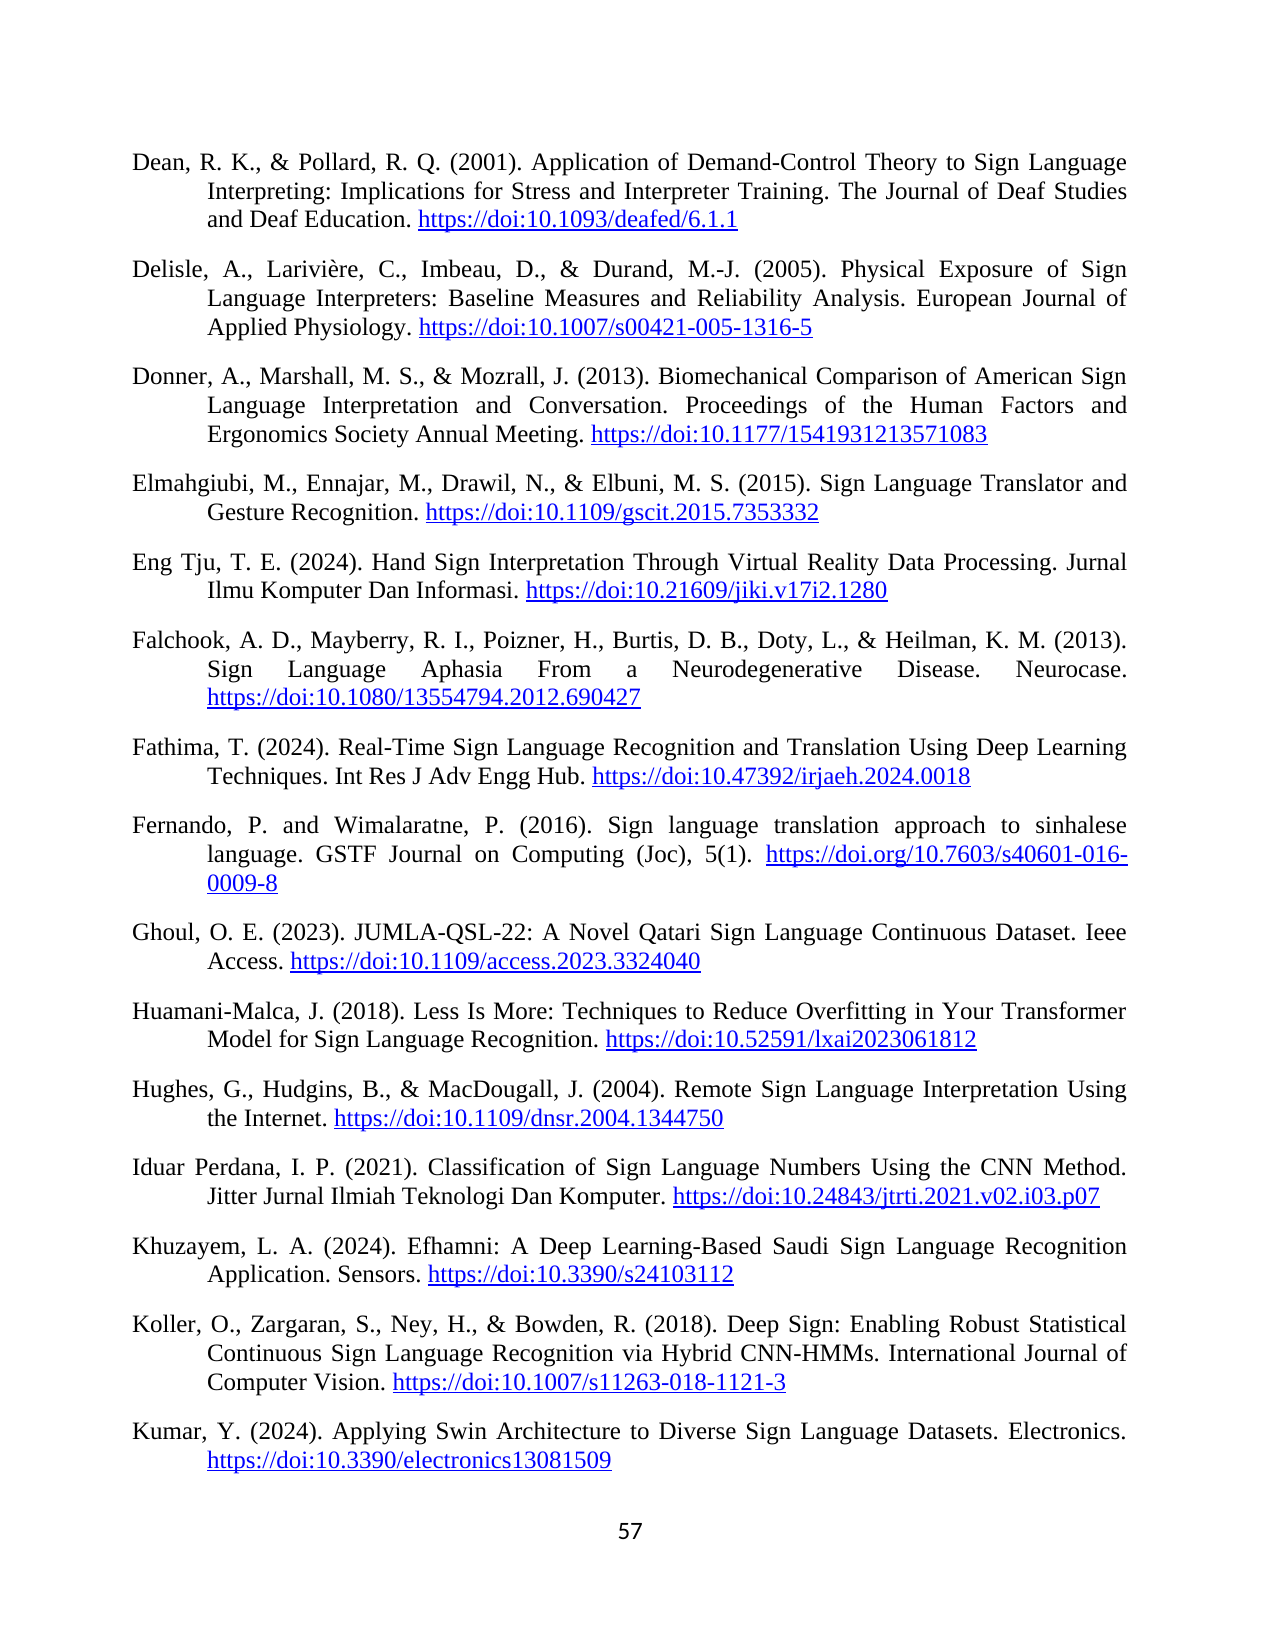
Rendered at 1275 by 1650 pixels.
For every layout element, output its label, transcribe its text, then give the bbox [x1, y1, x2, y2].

text Fathima, T. (2024). Real-Time Sign Language Recognition and Translation Using Deep Learning Techniques. Int Res J Adv Engg Hub. https://doi:10.47392/irjaeh.2024.0018 [132, 732, 1128, 789]
text Koller, O., Zargaran, S., Ney, H., & Bowden, R. (2018). Deep Sign: Enabling Robust Statistical Continuous Sign Language Recognition via Hybrid CNN-HMMs. International Journal of Computer Vision. https://doi:10.1007/s11263-018-1121-3 [132, 1309, 1128, 1395]
text Falchook, A. D., Mayberry, R. I., Poizner, H., Burtis, D. B., Doty, L., & Heilman, K. M. (2013). Sign Language Aphasia From a Neurodegenerative Disease. Neurocase. https://doi:10.1080/13554794.2012.690427 [132, 625, 1128, 711]
text Dean, R. K., & Pollard, R. Q. (2001). Application of Demand-Control Theory to Sign Language Interpreting: Implications for Stress and Interpreter Training. The Journal of Deaf Studies and Deaf Education. https://doi:10.1093/deafed/6.1.1 [132, 147, 1128, 233]
text Delisle, A., Larivière, C., Imbeau, D., & Durand, M.-J. (2005). Physical Exposure of Sign Language Interpreters: Baseline Measures and Reliability Analysis. European Journal of Applied Physiology. https://doi:10.1007/s00421-005-1316-5 [132, 254, 1128, 340]
text Fernando, P. and Wimalaratne, P. (2016). Sign language translation approach to sinhalese language. GSTF Journal on Computing (Joc), 5(1). https://doi.org/10.7603/s40601-016-0009-8 [132, 810, 1128, 897]
text Iduar Perdana, I. P. (2021). Classification of Sign Language Numbers Using the CNN Method. Jitter Jurnal Ilmiah Teknologi Dan Komputer. https://doi:10.24843/jtrti.2021.v02.i03.p07 [132, 1152, 1128, 1210]
text Khuzayem, L. A. (2024). Efhamni: A Deep Learning-Based Saudi Sign Language Recognition Application. Sensors. https://doi:10.3390/s24103112 [132, 1231, 1128, 1288]
text Ghoul, O. E. (2023). JUMLA-QSL-22: A Novel Qatari Sign Language Continuous Dataset. Ieee Access. https://doi:10.1109/access.2023.3324040 [132, 917, 1128, 975]
text Huamani-Malca, J. (2018). Less Is More: Techniques to Reduce Overfitting in Your Transformer Model for Sign Language Recognition. https://doi:10.52591/lxai2023061812 [132, 996, 1128, 1053]
text Hughes, G., Hudgins, B., & MacDougall, J. (2004). Remote Sign Language Interpretation Using the Internet. https://doi:10.1109/dnsr.2004.1344750 [132, 1074, 1128, 1132]
text Donner, A., Marshall, M. S., & Mozrall, J. (2013). Biomechanical Comparison of American Sign Language Interpretation and Conversation. Proceedings of the Human Factors and Ergonomics Society Annual Meeting. https://doi:10.1177/1541931213571083 [132, 361, 1128, 447]
text Elmahgiubi, M., Ennajar, M., Drawil, N., & Elbuni, M. S. (2015). Sign Language Translator and Gesture Recognition. https://doi:10.1109/gscit.2015.7353332 [132, 468, 1128, 526]
text Kumar, Y. (2024). Applying Swin Architecture to Diverse Sign Language Datasets. Electronics. https://doi:10.3390/electronics13081509 [132, 1416, 1128, 1474]
text Eng Tju, T. E. (2024). Hand Sign Interpretation Through Virtual Reality Data Processing. Jurnal Ilmu Komputer Dan Informasi. https://doi:10.21609/jiki.v17i2.1280 [132, 547, 1128, 604]
